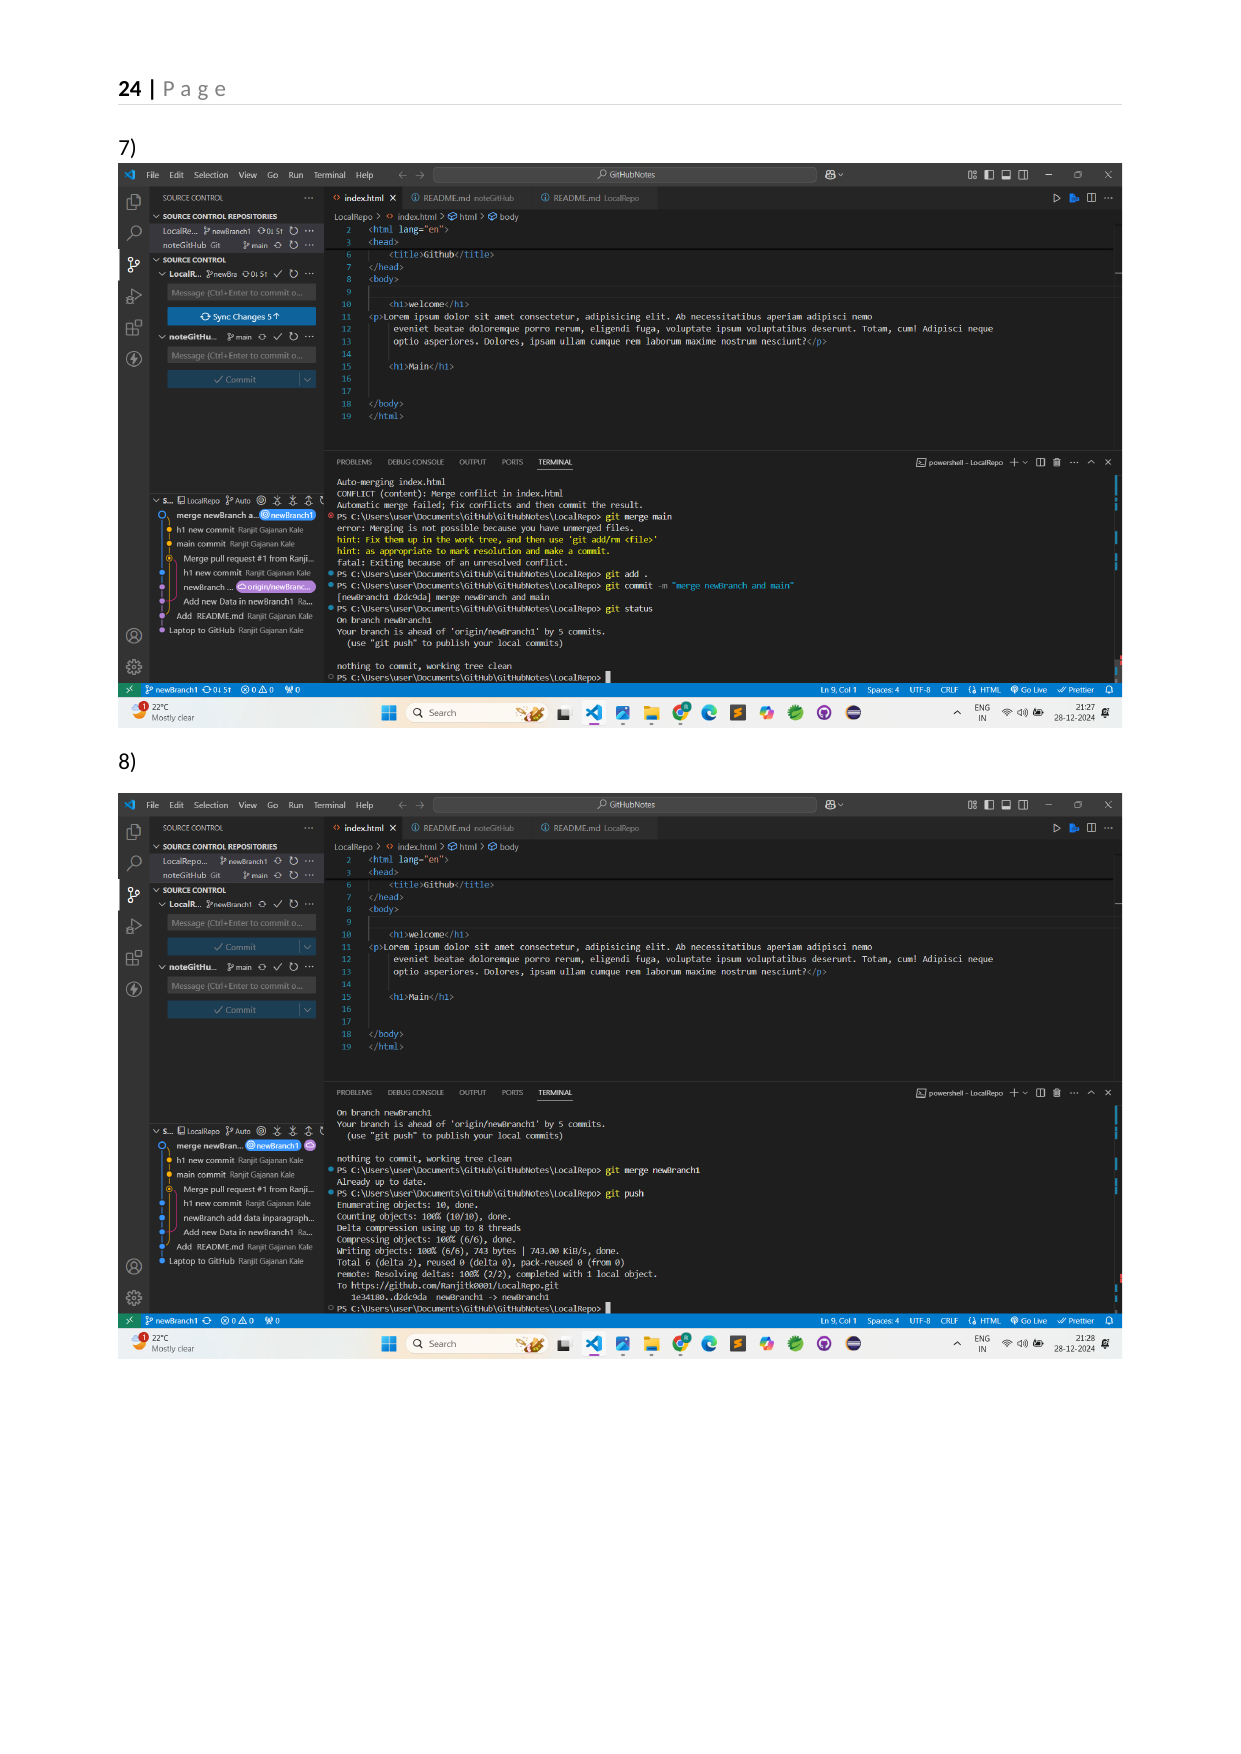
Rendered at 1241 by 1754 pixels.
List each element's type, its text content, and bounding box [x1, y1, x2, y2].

picture [118, 163, 1123, 728]
text 8) [118, 747, 1122, 775]
text 7) [118, 133, 1122, 163]
picture [118, 793, 1123, 1359]
